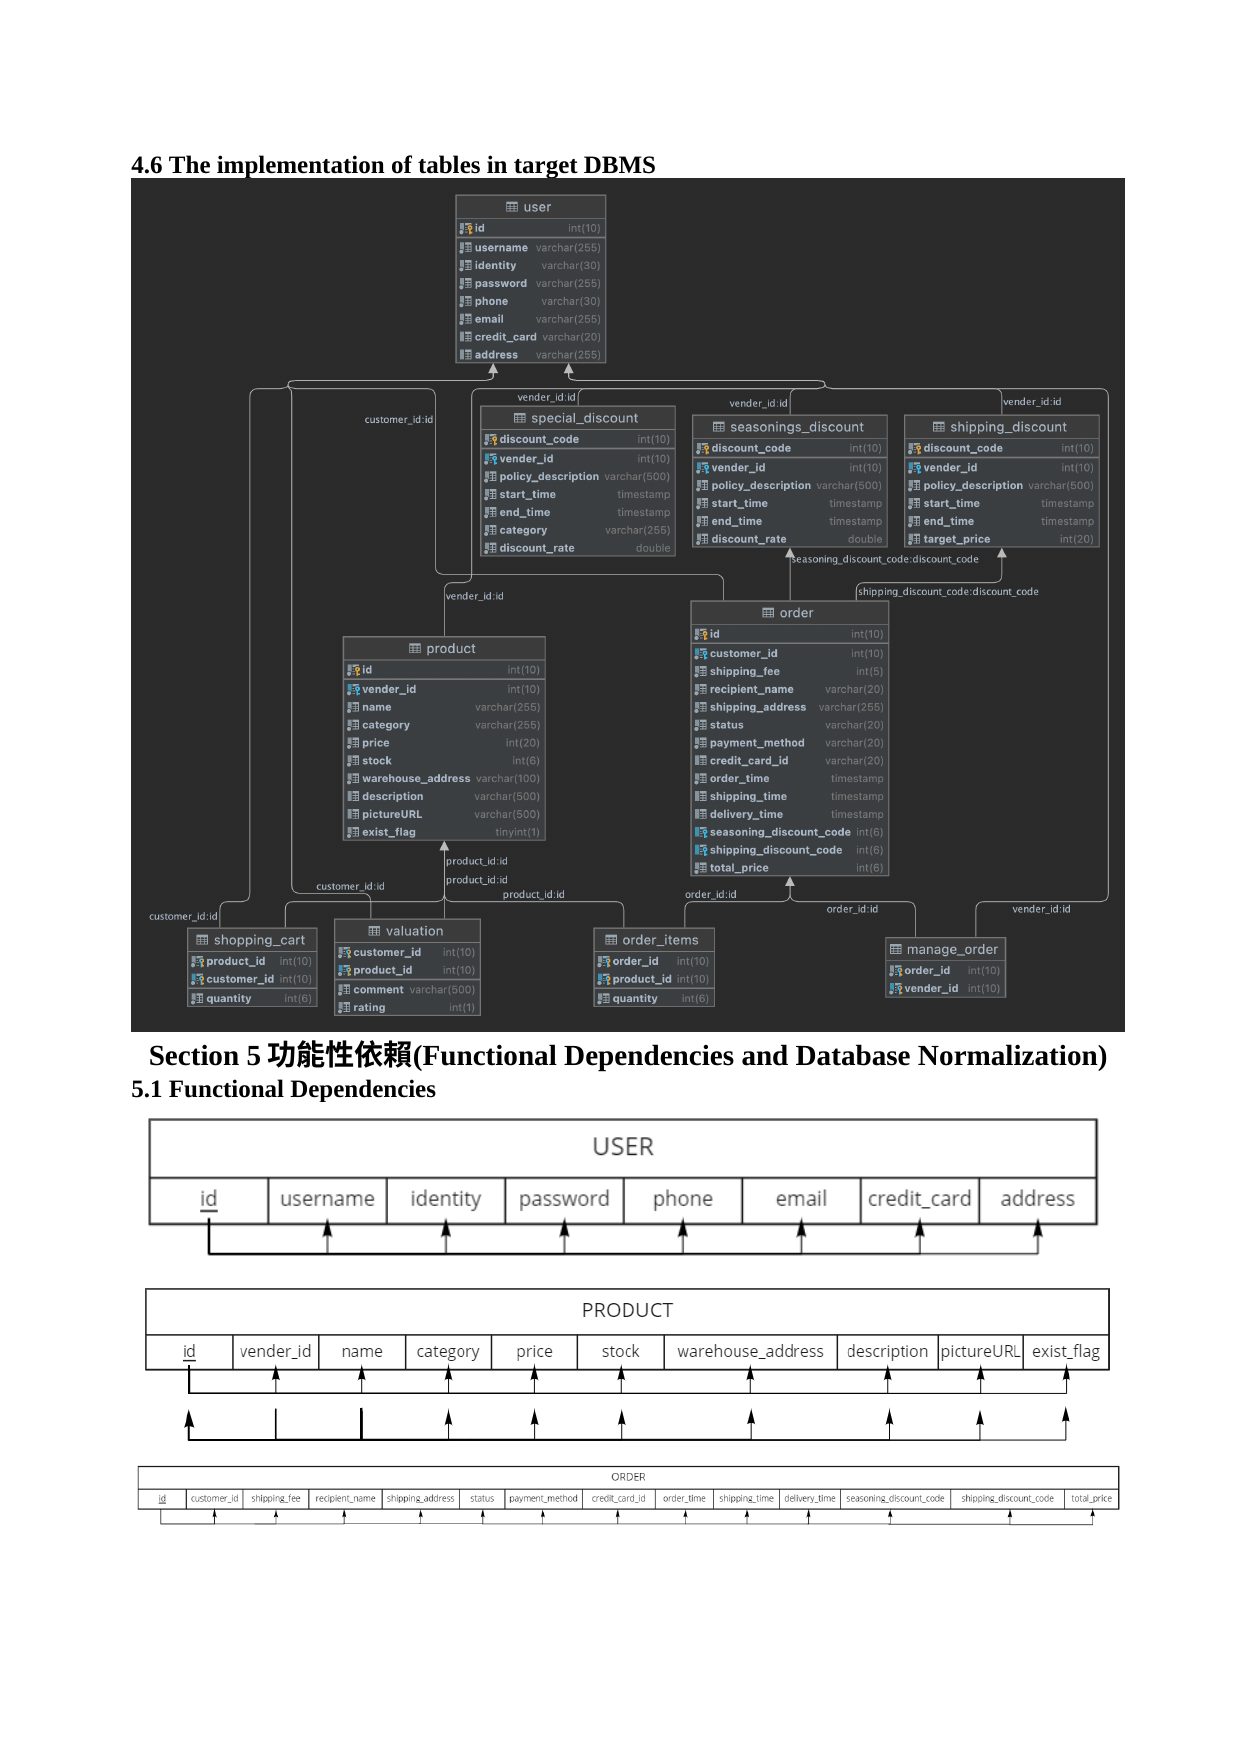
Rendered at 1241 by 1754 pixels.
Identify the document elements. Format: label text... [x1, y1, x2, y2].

picture [131, 178, 1125, 1032]
picture [131, 1102, 1127, 1532]
subtitle 5.1 Functional Dependencies [131, 1074, 1125, 1102]
subtitle Section 5功能性依賴(Functional Dependencies and Database Normalization) [131, 1032, 1125, 1074]
subtitle 4.6 The implementation of tables in target DBMS [131, 150, 1125, 178]
